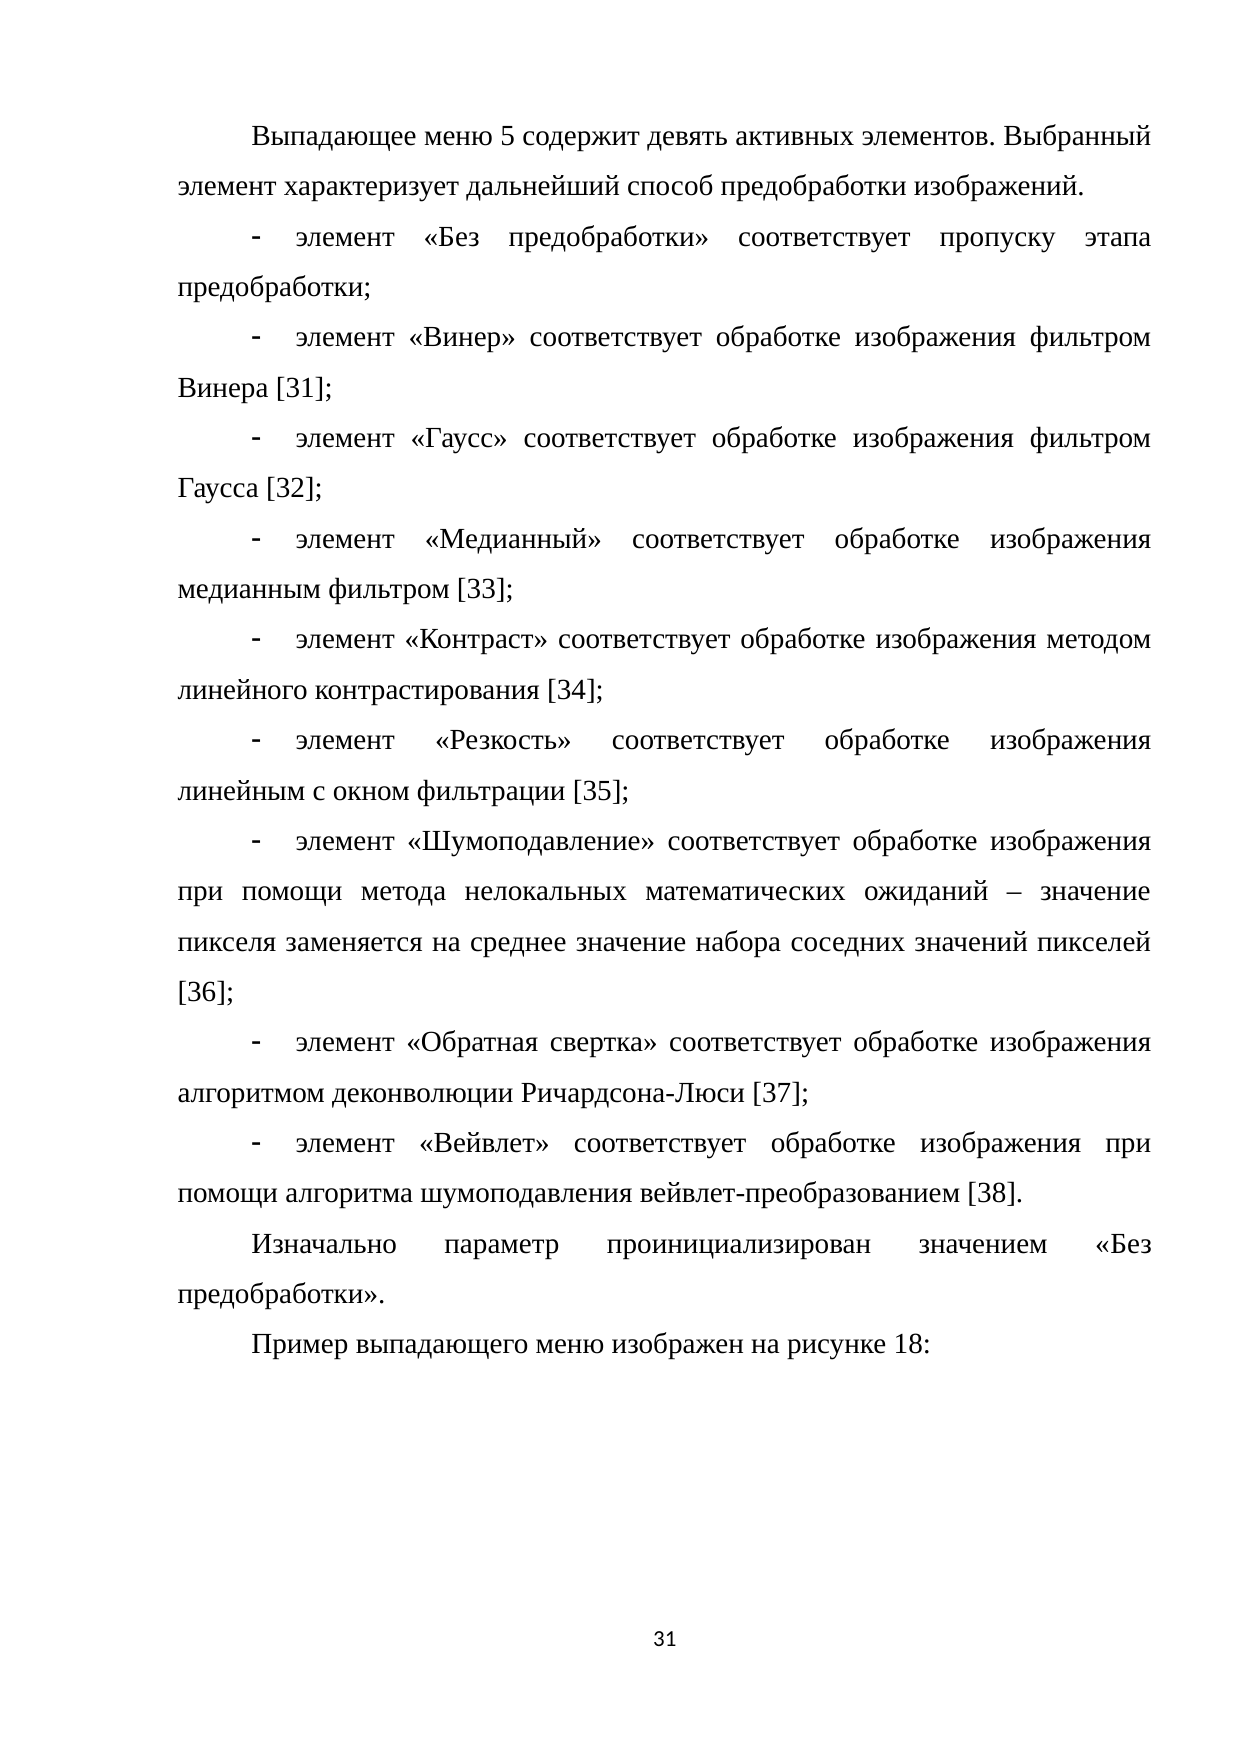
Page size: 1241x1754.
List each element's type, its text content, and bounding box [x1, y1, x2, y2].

list элемент «Шумоподавление» соответствует обработке изображения при помощи метода нелокальных математических ожиданий – значение пикселя заменяется на среднее значение набора соседних значений пикселей [36]; [177, 823, 1152, 1008]
text Пример выпадающего меню изображен на рисунке 18: [177, 1327, 1152, 1360]
list элемент «Резкость» соответствует обработке изображения линейным с окном фильтрации [35]; [177, 722, 1152, 806]
list элемент «Обратная свертка» соответствует обработке изображения алгоритмом деконволюции Ричардсона-Люси [37]; [177, 1024, 1152, 1108]
list элемент «Медианный» соответствует обработке изображения медианным фильтром [33]; [177, 521, 1152, 605]
list элемент «Винер» соответствует обработке изображения фильтром Винера [31]; [177, 319, 1152, 403]
list элемент «Контраст» соответствует обработке изображения методом линейного контрастирования [34]; [177, 622, 1152, 706]
text Изначально параметр проинициализирован значением «Без предобработки». [177, 1226, 1152, 1310]
list элемент «Гаусс» соответствует обработке изображения фильтром Гаусса [32]; [177, 420, 1152, 504]
list элемент «Без предобработки» соответствует пропуску этапа предобработки; [177, 219, 1152, 303]
text Выпадающее меню 5 содержит девять активных элементов. Выбранный элемент характеризует дальнейший способ предобработки изображений. [177, 118, 1152, 202]
list элемент «Вейвлет» соответствует обработке изображения при помощи алгоритма шумоподавления вейвлет-преобразованием [38]. [177, 1125, 1152, 1209]
